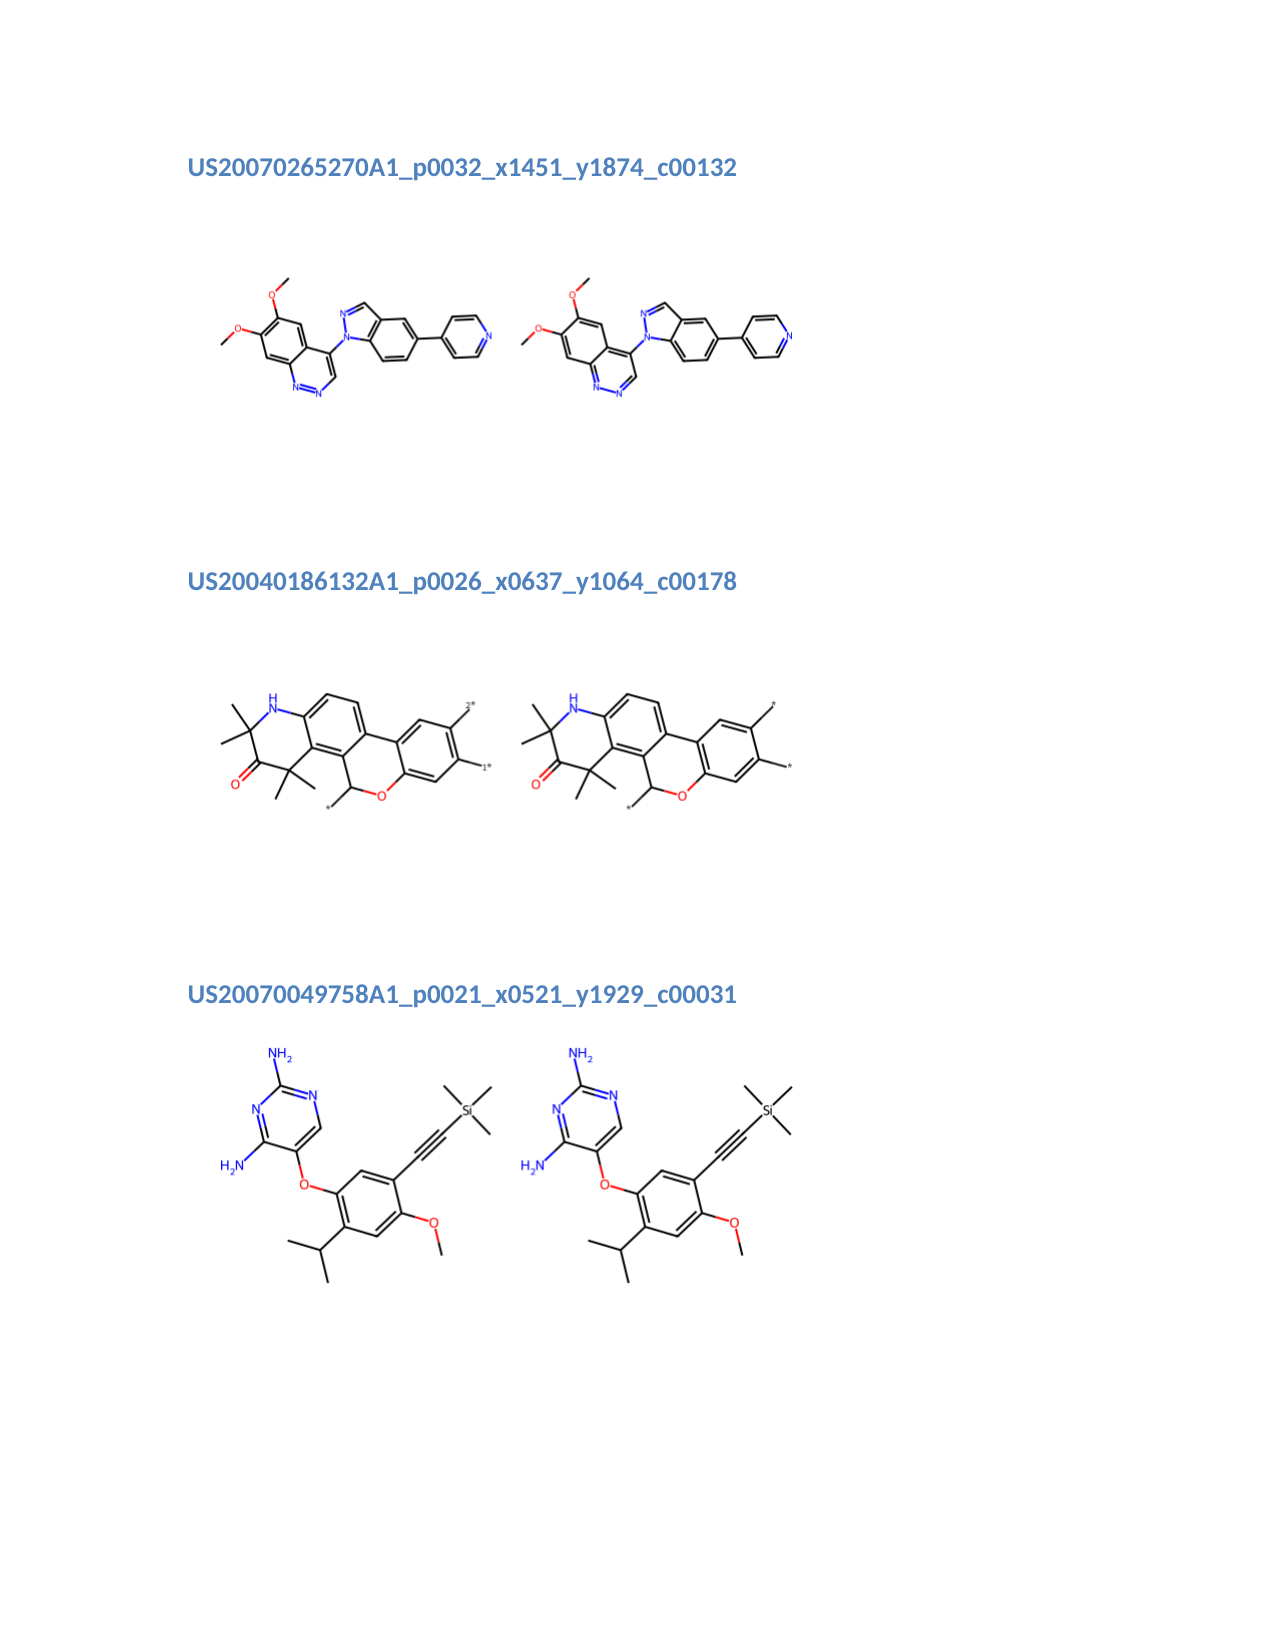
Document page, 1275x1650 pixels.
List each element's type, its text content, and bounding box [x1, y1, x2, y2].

picture [206, 1015, 807, 1316]
subtitle US20070049758A1_p0021_x0521_y1929_c00031 [187, 977, 1087, 1010]
picture [206, 601, 807, 902]
subtitle US20040186132A1_p0026_x0637_y1064_c00178 [187, 564, 1087, 597]
subtitle US20070265270A1_p0032_x1451_y1874_c00132 [187, 150, 1087, 183]
picture [206, 187, 807, 488]
